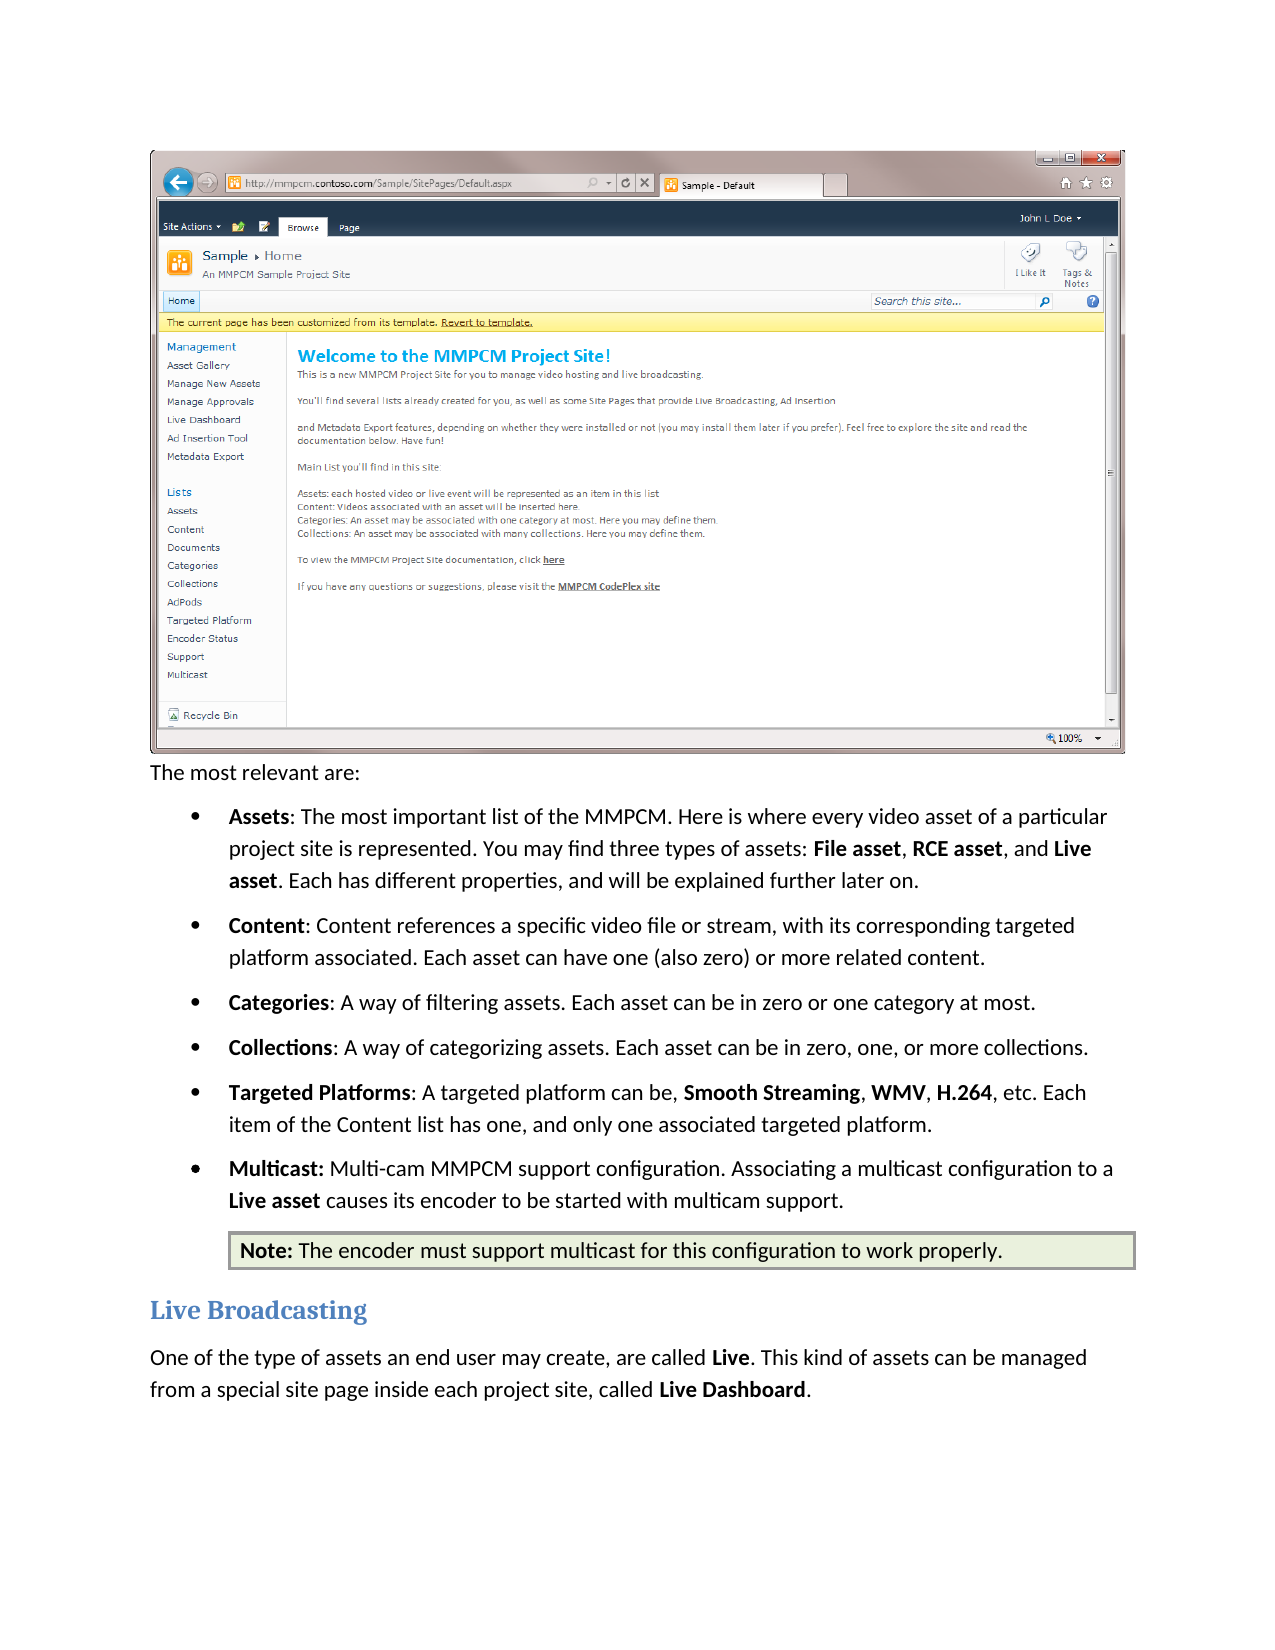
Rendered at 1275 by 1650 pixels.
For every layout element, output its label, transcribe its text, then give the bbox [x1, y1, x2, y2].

list Assets: The most important list of the MMPCM. Here is where every video asset of a particular project site is represented. You may find three types of assets: File asset, RCE asset, and Live asset. Each has different properties, and will be explained further later on. [191, 802, 1125, 895]
picture [150, 150, 1125, 754]
list Content: Content references a specific video file or stream, with its corresponding targeted platform associated. Each asset can have one (also zero) or more related content. [191, 911, 1125, 972]
list Categories: A way of filtering assets. Each asset can be in zero or one category at most. [191, 988, 1125, 1016]
list Multicast: Multi-cam MMPCM support configuration. Associating a multicast configuration to a Live asset causes its encoder to be started with multicam support. [191, 1154, 1125, 1215]
text One of the type of assets an end user may create, are called Live. This kind of assets can be managed from a special site page inside each project site, called Live Dashboard. [150, 1343, 1125, 1403]
list Targeted Platforms: A targeted platform can be, Smooth Streaming, WMV, H.264, etc. Each item of the Content list has one, and only one associated targeted platform. [191, 1078, 1125, 1138]
text The most relevant are: [150, 758, 1125, 786]
text Note: The encoder must support multicast for this configuration to work properly. [231, 1235, 1133, 1267]
subtitle Live Broadcasting [150, 1295, 1125, 1326]
list Collections: A way of categorizing assets. Each asset can be in zero, one, or more collections. [191, 1033, 1125, 1061]
